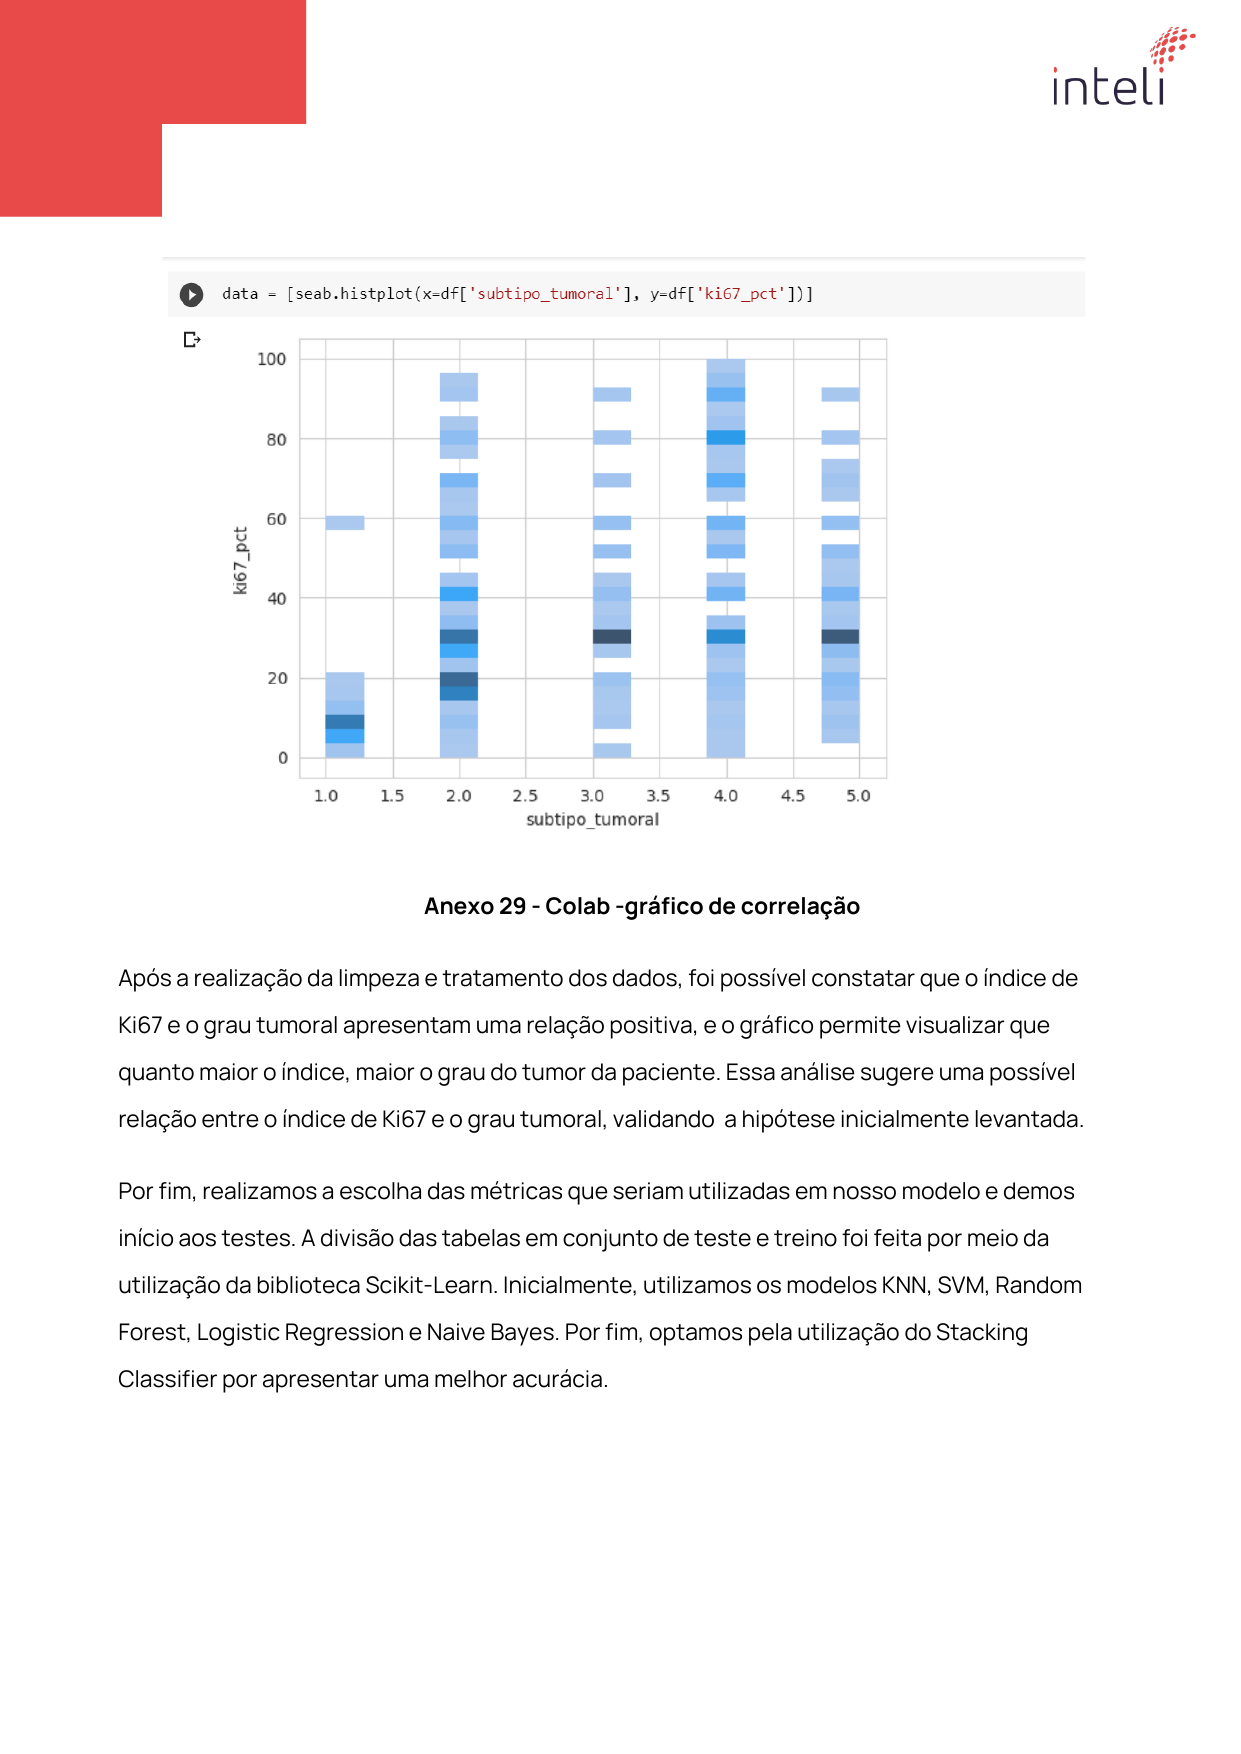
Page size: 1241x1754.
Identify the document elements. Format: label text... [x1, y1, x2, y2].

picture [1053, 27, 1196, 105]
text Após a realização da limpeza e tratamento dos dados, foi possível constatar que o índice de Ki67 e o grau tumoral apresentam uma relação positiva, e o gráfico permite visualizar que quanto maior o índice, maior o grau do tumor da paciente. Essa análise sugere uma possível relação entre o índice de Ki67 e o grau tumoral, validando a hipótese inicialmente levantada. [118, 962, 1122, 1134]
text Anexo 29 - Colab -gráfico de correlação [162, 890, 1122, 921]
text Por fim, realizamos a escolha das métricas que seriam utilizadas em nosso modelo e demos início aos testes. A divisão das tabelas em conjunto de teste e treino foi feita por meio da utilização da biblioteca Scikit-Learn. Inicialmente, utilizamos os modelos KNN, SVM, Random Forest, Logistic Regression e Naive Bayes. Por fim, optamos pela utilização do Stacking Classifier por apresentar uma melhor acurácia. [118, 1175, 1122, 1394]
picture [162, 257, 1086, 850]
picture [0, 0, 307, 217]
